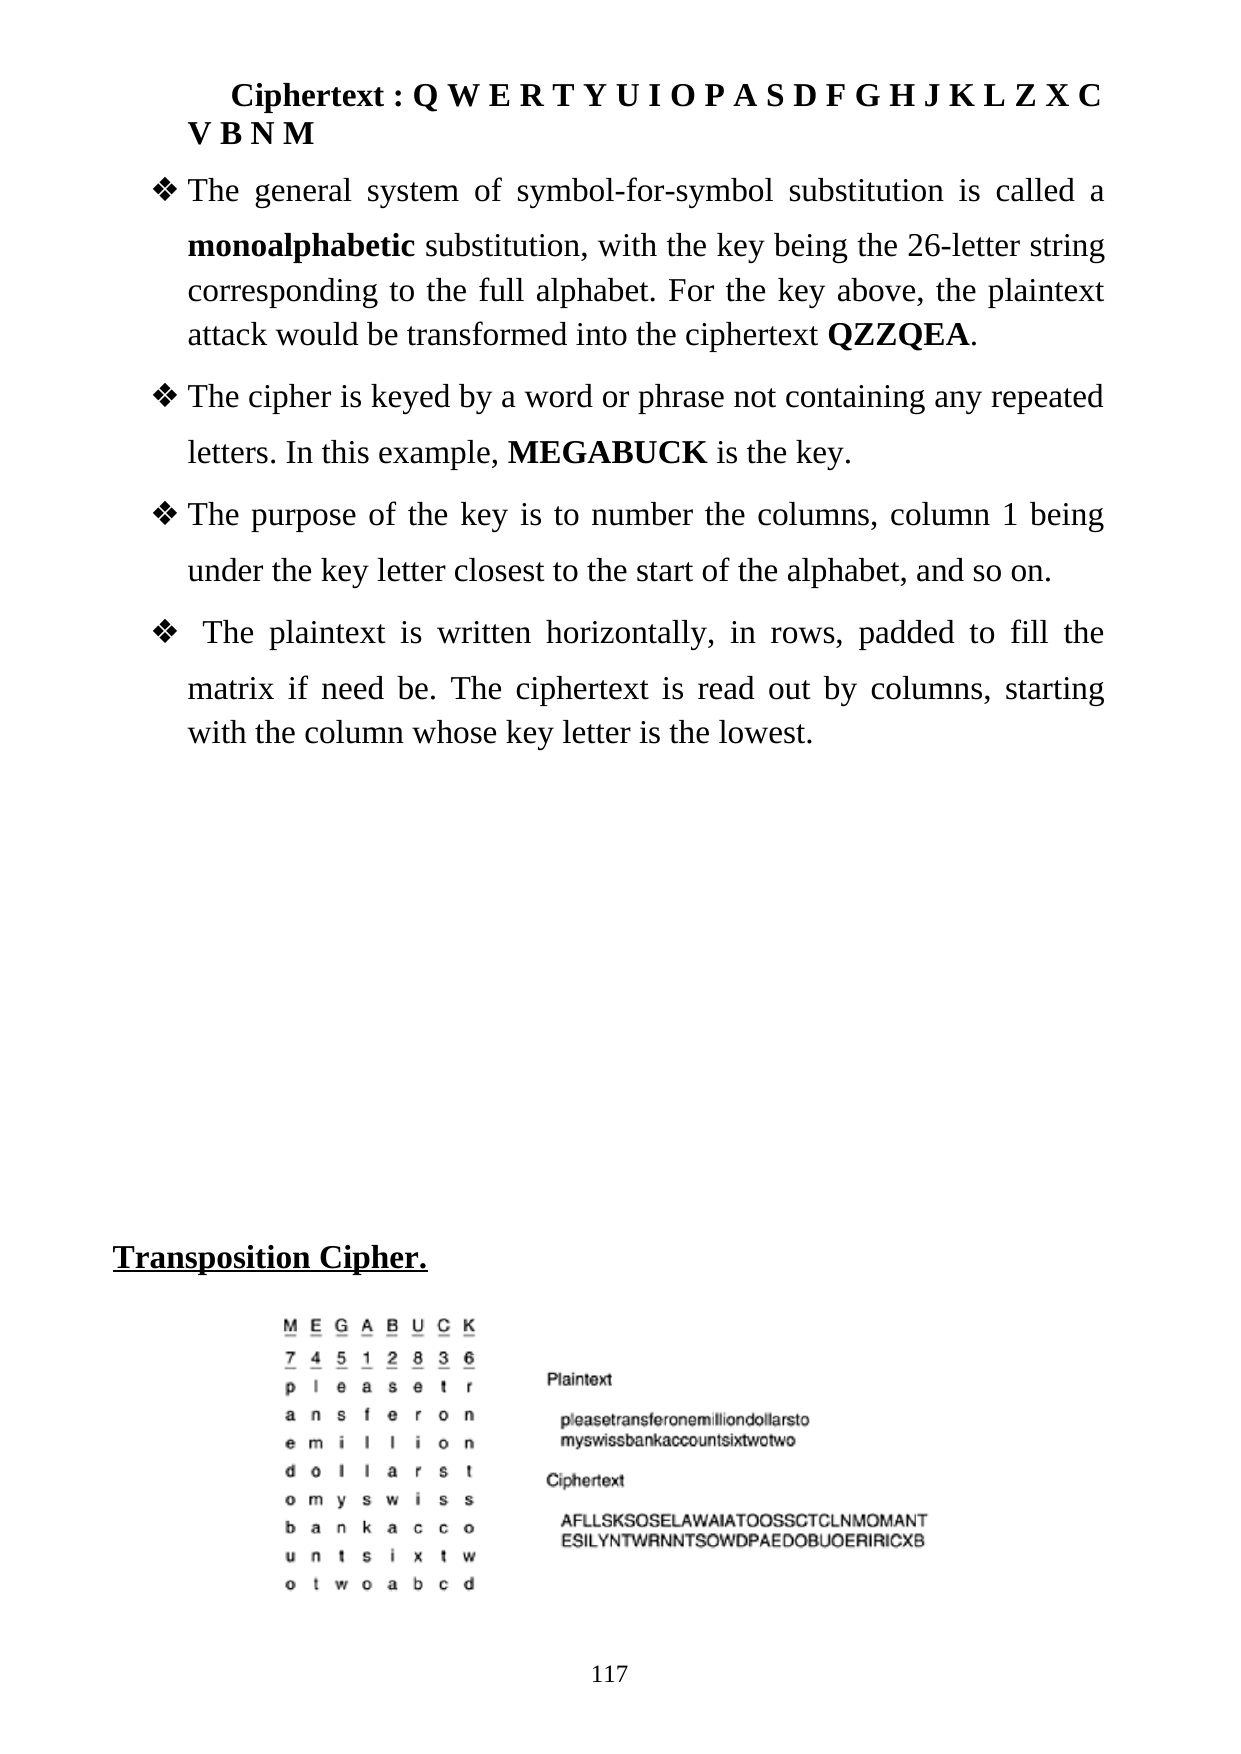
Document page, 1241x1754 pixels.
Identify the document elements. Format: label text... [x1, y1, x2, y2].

text Transposition Cipher. [112, 1237, 1106, 1276]
text Ciphertext : Q W E R T Y U I O P A S D F G H J K L Z X C V B N M [187, 75, 1106, 152]
list The purpose of the key is to number the columns, column 1 being under the key letter closest to the start of the alphabet, and so on. [150, 476, 1106, 588]
list The plaintext is written horizontally, in rows, padded to fill the matrix if need be. The ciphertext is read out by columns, starting with the column whose key letter is the lowest. [150, 594, 1106, 751]
list The general system of symbol-for-symbol substitution is called a monoalphabetic substitution, with the key being the 26-letter string corresponding to the full alphabet. For the key above, the plaintext attack would be transformed into the ciphertext QZZQEA. [150, 152, 1106, 352]
list The cipher is keyed by a word or phrase not containing any repeated letters. In this example, MEGABUCK is the key. [150, 358, 1106, 470]
picture [279, 1313, 933, 1594]
